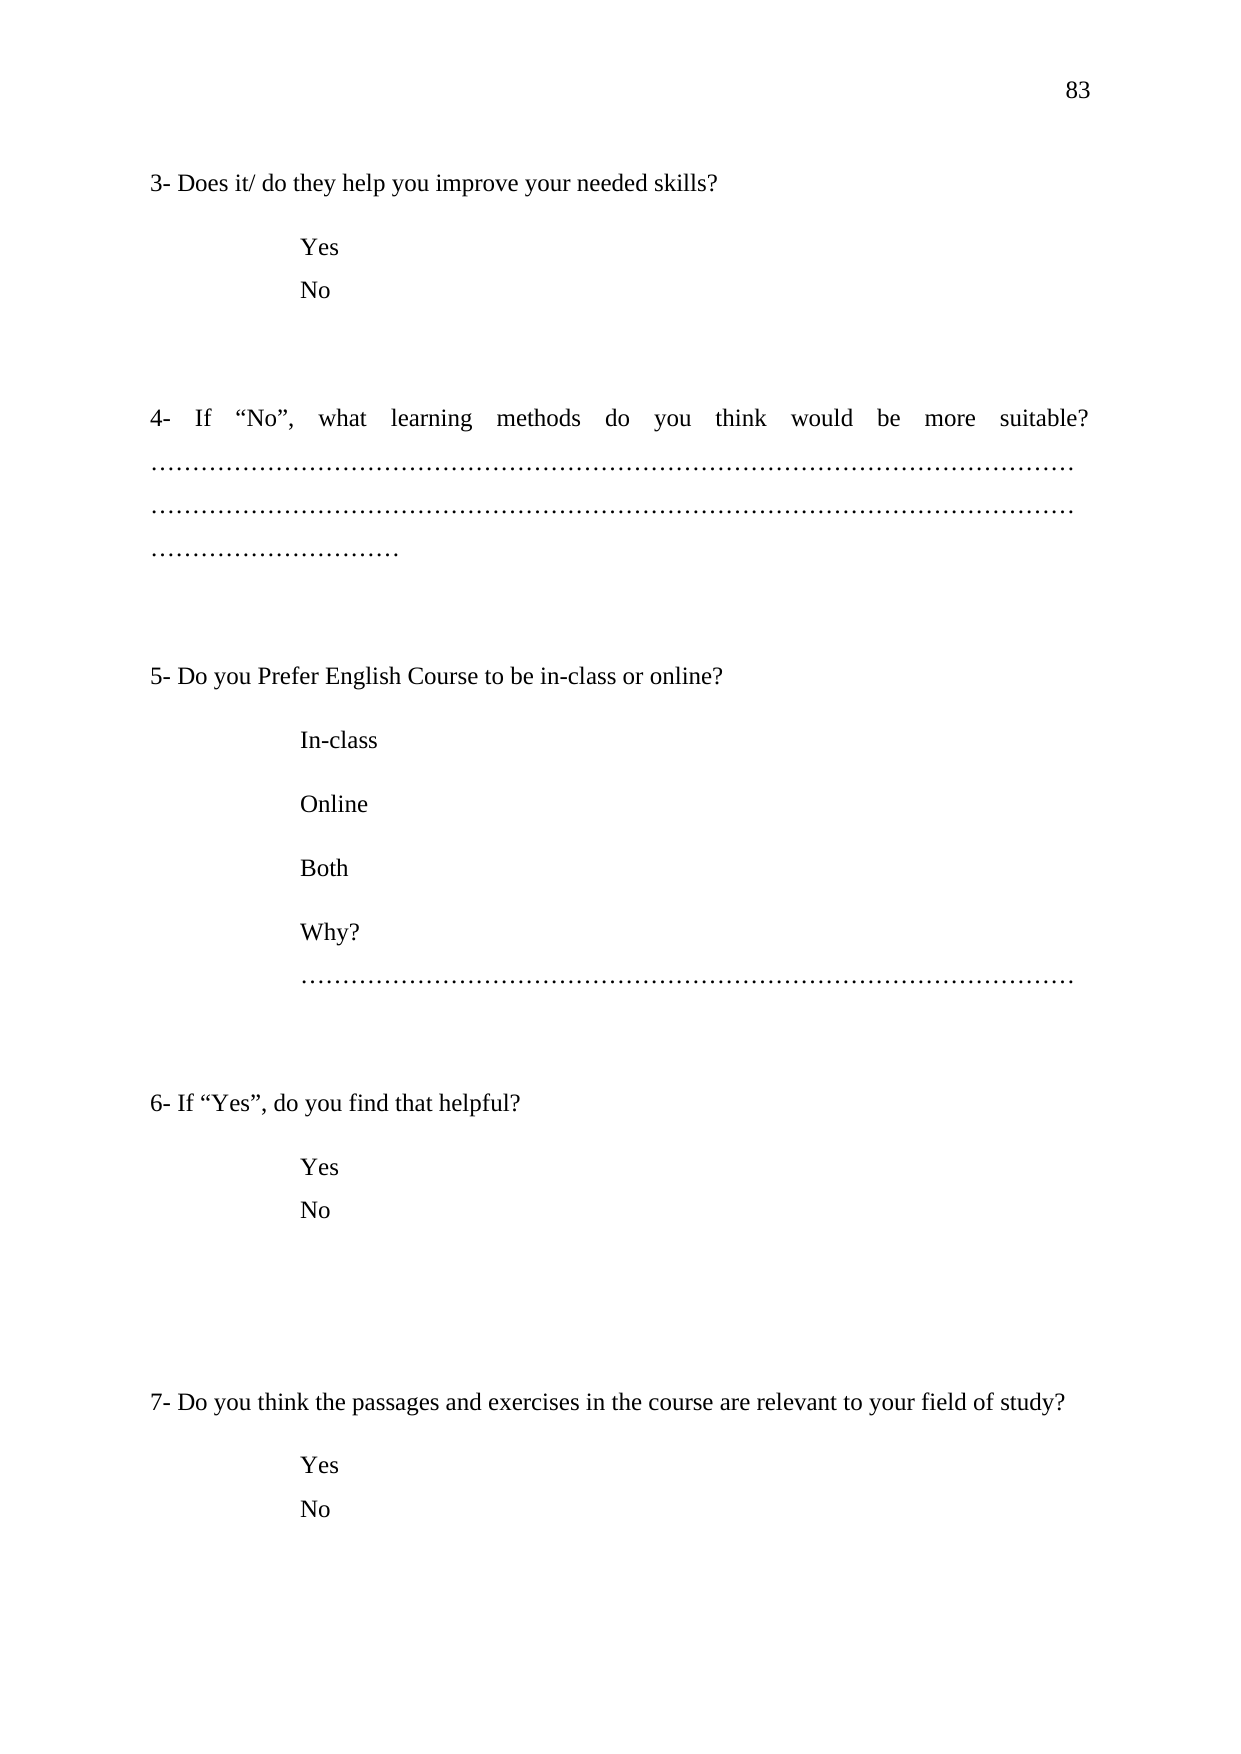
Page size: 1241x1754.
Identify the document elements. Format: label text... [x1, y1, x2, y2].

text 5- Do you Prefer English Course to be in-class or online? [150, 661, 1090, 689]
list Online [262, 789, 1090, 817]
text 6- If “Yes”, do you find that helpful? [150, 1088, 1090, 1116]
list Yes [262, 1152, 1090, 1180]
text 3- Does it/ do they help you improve your needed skills? [150, 168, 1090, 197]
list Yes [262, 232, 1090, 261]
list Why? ………………………………………………………………………………… [262, 917, 1090, 988]
list Yes [262, 1451, 1090, 1479]
list Both [262, 853, 1090, 881]
list No [262, 1494, 1090, 1522]
list No [262, 276, 1090, 304]
text 4- If “No”, what learning methods do you think would be more suitable? ……………………………………………………………………………………………………………………………………………………………………………………………………………………………… [150, 403, 1090, 562]
text 7- Do you think the passages and exercises in the course are relevant to your field of study? [150, 1387, 1090, 1415]
list In-class [262, 725, 1090, 753]
list No [262, 1195, 1090, 1223]
